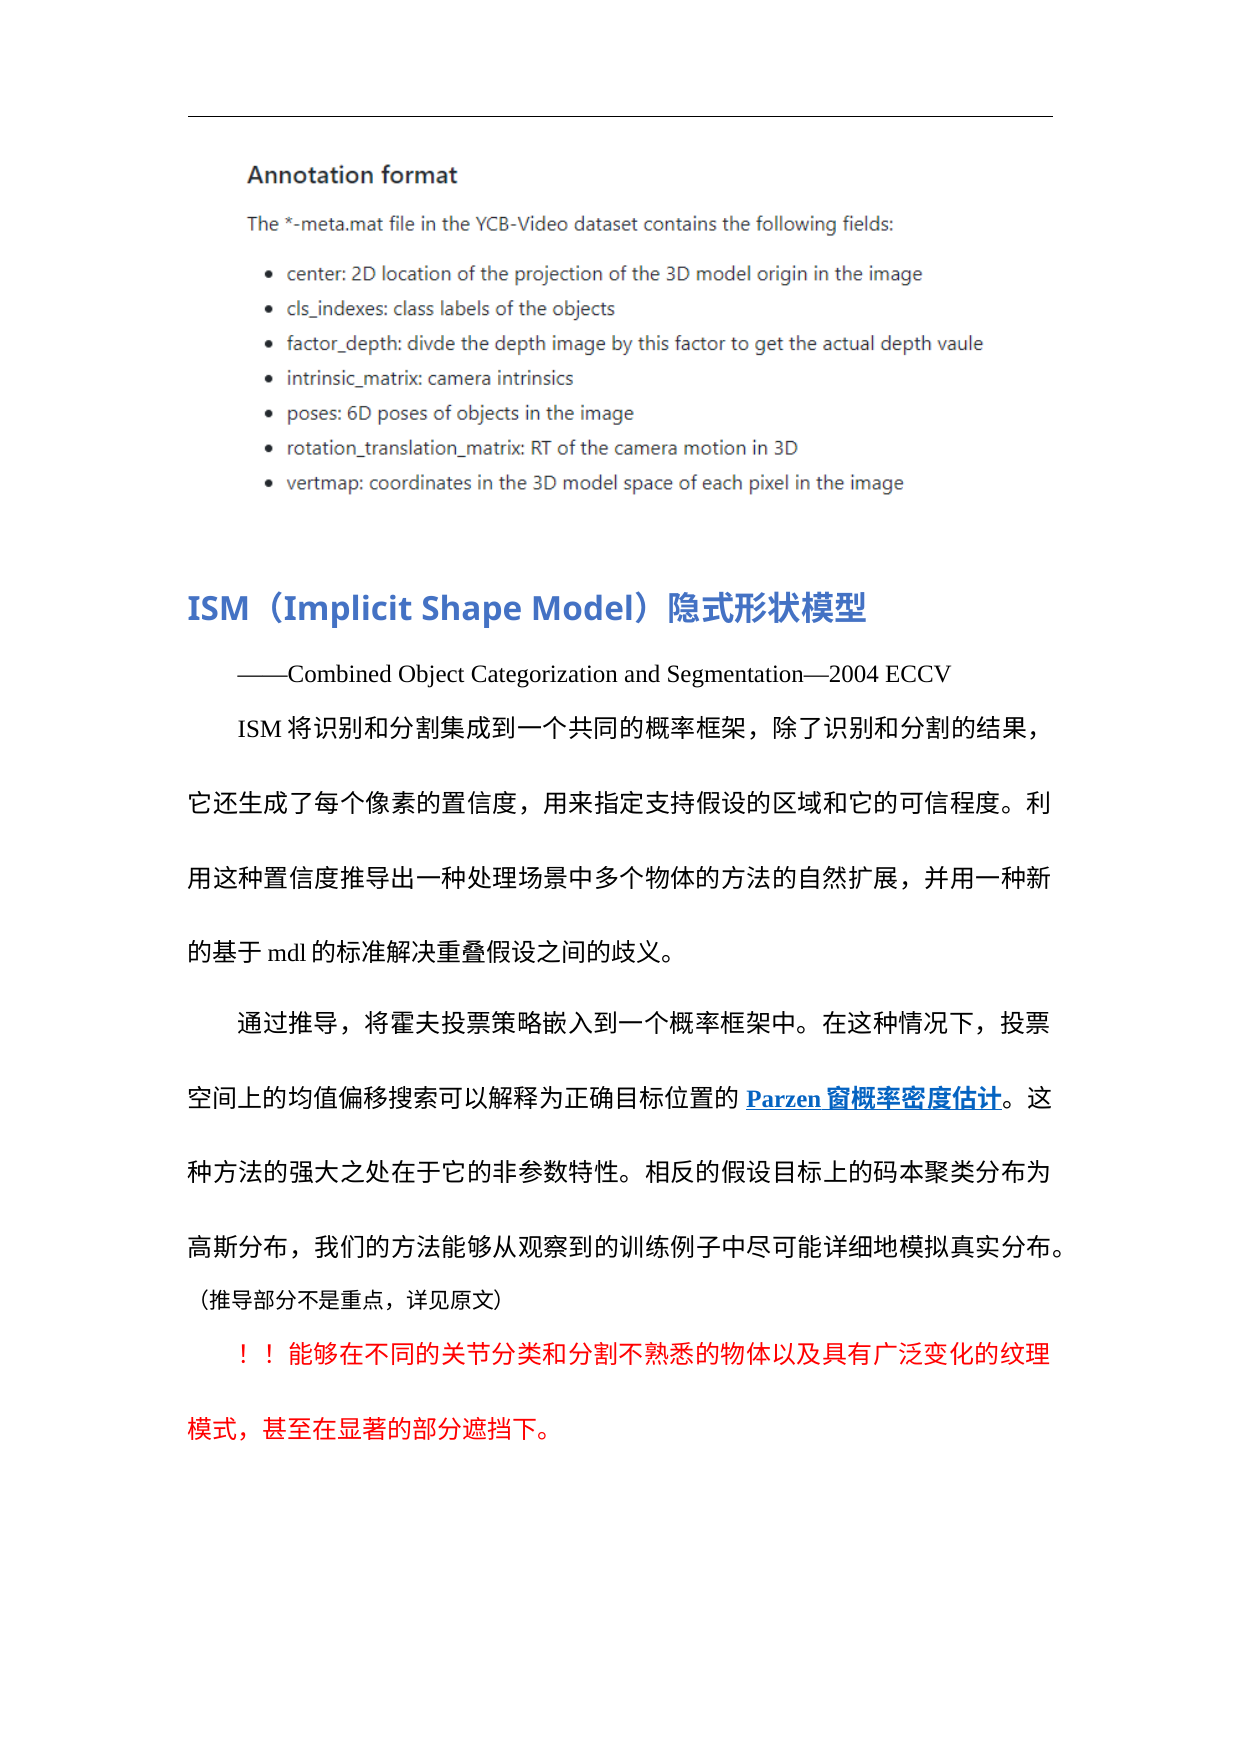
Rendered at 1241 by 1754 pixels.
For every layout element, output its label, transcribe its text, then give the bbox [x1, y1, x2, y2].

picture [234, 162, 1006, 502]
text ——Combined Object Categorization and Segmentation—2004 ECCV [187, 658, 1053, 690]
text ！！能够在不同的关节分类和分割不熟悉的物体以及具有广泛变化的纹理模式，甚至在显著的部分遮挡下。 [187, 1320, 1053, 1460]
subtitle ISM（Implicit Shape Model）隐式形状模型 [187, 573, 1053, 638]
text 通过推导，将霍夫投票策略嵌入到一个概率框架中。在这种情况下，投票空间上的均值偏移搜索可以解释为正确目标位置的Parzen窗概率密度估计。这种方法的强大之处在于它的非参数特性。相反的假设目标上的码本聚类分布为高斯分布，我们的方法能够从观察到的训练例子中尽可能详细地模拟真实分布。（推导部分不是重点，详见原文） [187, 989, 1053, 1315]
text ISM将识别和分割集成到一个共同的概率框架，除了识别和分割的结果，它还生成了每个像素的置信度，用来指定支持假设的区域和它的可信程度。利用这种置信度推导出一种处理场景中多个物体的方法的自然扩展，并用一种新的基于mdl的标准解决重叠假设之间的歧义。 [187, 694, 1053, 983]
